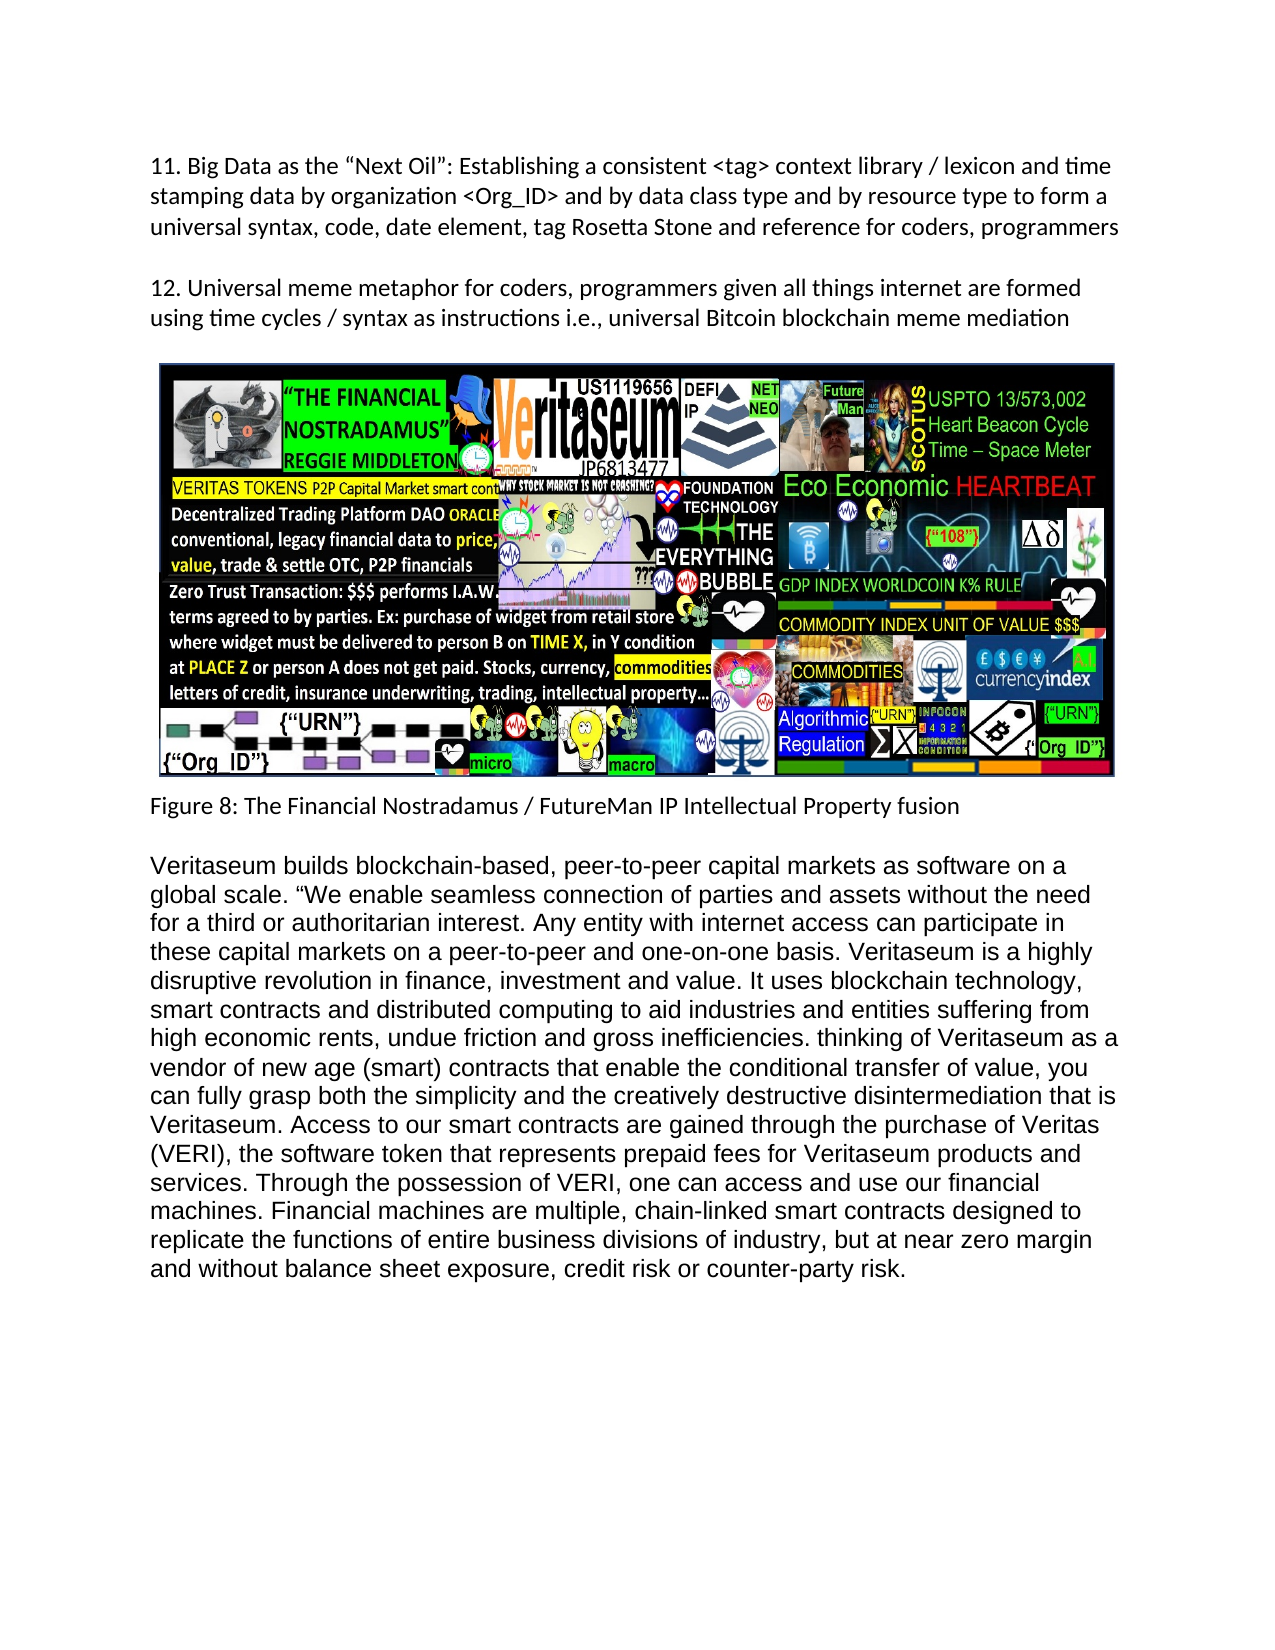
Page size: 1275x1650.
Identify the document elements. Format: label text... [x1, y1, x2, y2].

text 11. Big Data as the “Next Oil”: Establishing a consistent <tag> context library / lexicon and time stamping data by organization <Org_ID> and by data class type and by resource type to form a universal syntax, code, date element, tag Rosetta Stone and reference for coders, programmers [150, 150, 1125, 242]
text Veritaseum builds blockchain-based, peer-to-peer capital markets as software on a global scale. “We enable seamless connection of parties and assets without the need for a third or authoritarian interest. Any entity with internet access can participate in these capital markets on a peer-to-peer and one-on-one basis. Veritaseum is a highly disruptive revolution in finance, investment and value. It uses blockchain technology, smart contracts and distributed computing to aid industries and entities suffering from high economic rents, undue friction and gross inefficiencies. thinking of Veritaseum as a vendor of new age (smart) contracts that enable the conditional transfer of value, you can fully grasp both the simplicity and the creatively destructive disintermediation that is Veritaseum. Access to our smart contracts are gained through the purchase of Veritas (VERI), the software token that represents prepaid fees for Veritaseum products and services. Through the possession of VERI, one can access and use our financial machines. Financial machines are multiple, chain-linked smart contracts designed to replicate the functions of entire business divisions of industry, but at near zero margin and without balance sheet exposure, credit risk or counter-party risk. [150, 851, 1125, 1283]
picture [150, 363, 1125, 790]
text 12. Universal meme metaphor for coders, programmers given all things internet are formed using time cycles / syntax as instructions i.e., universal Bitcoin blockchain meme mediation [150, 272, 1125, 333]
text Figure 8: The Financial Nostradamus / FutureMan IP Intellectual Property fusion [150, 790, 1125, 820]
